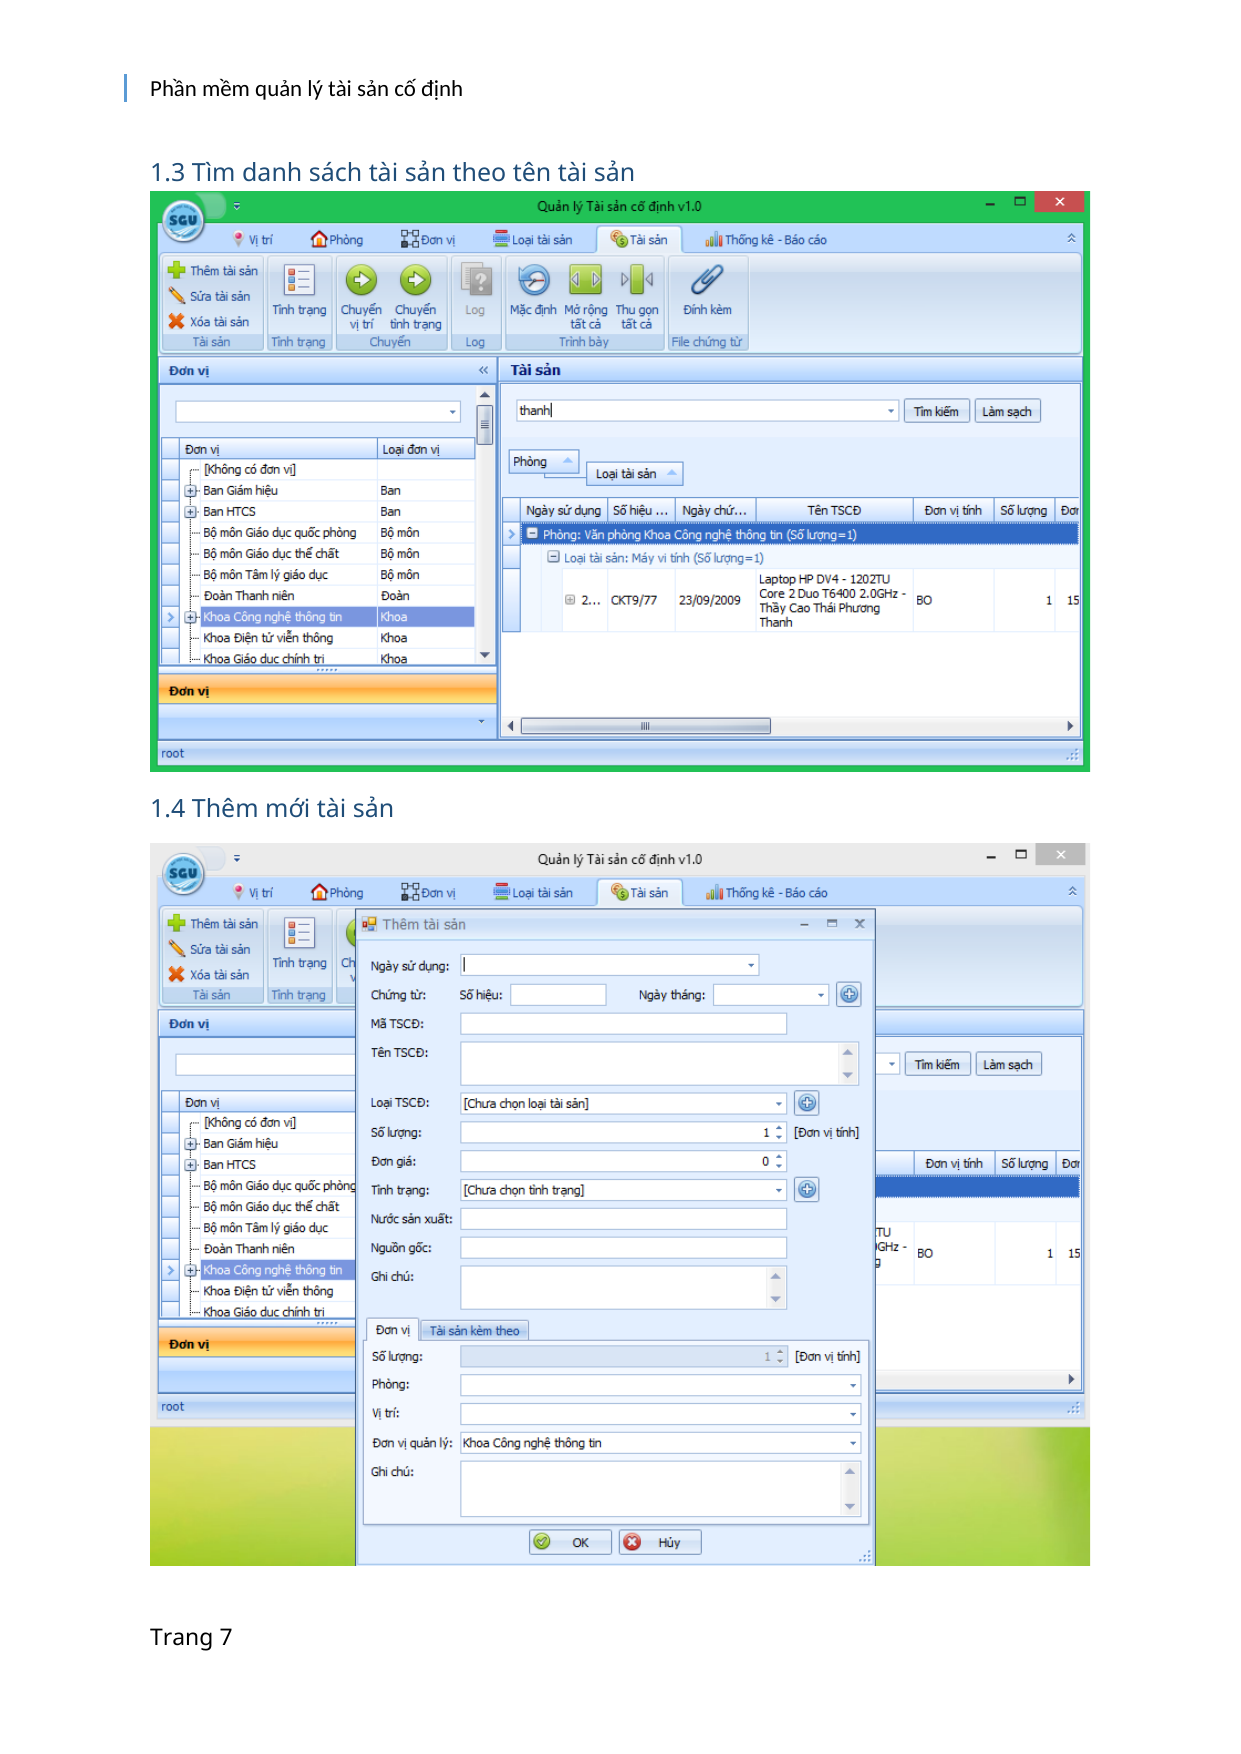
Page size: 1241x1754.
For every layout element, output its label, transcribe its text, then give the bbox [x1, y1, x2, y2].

text 1.4 Thêm mới tài sản [150, 791, 1090, 824]
picture [150, 191, 1091, 772]
subtitle 1.3 Tìm danh sách tài sản theo tên tài sản [150, 154, 1090, 188]
picture [150, 843, 1091, 1566]
